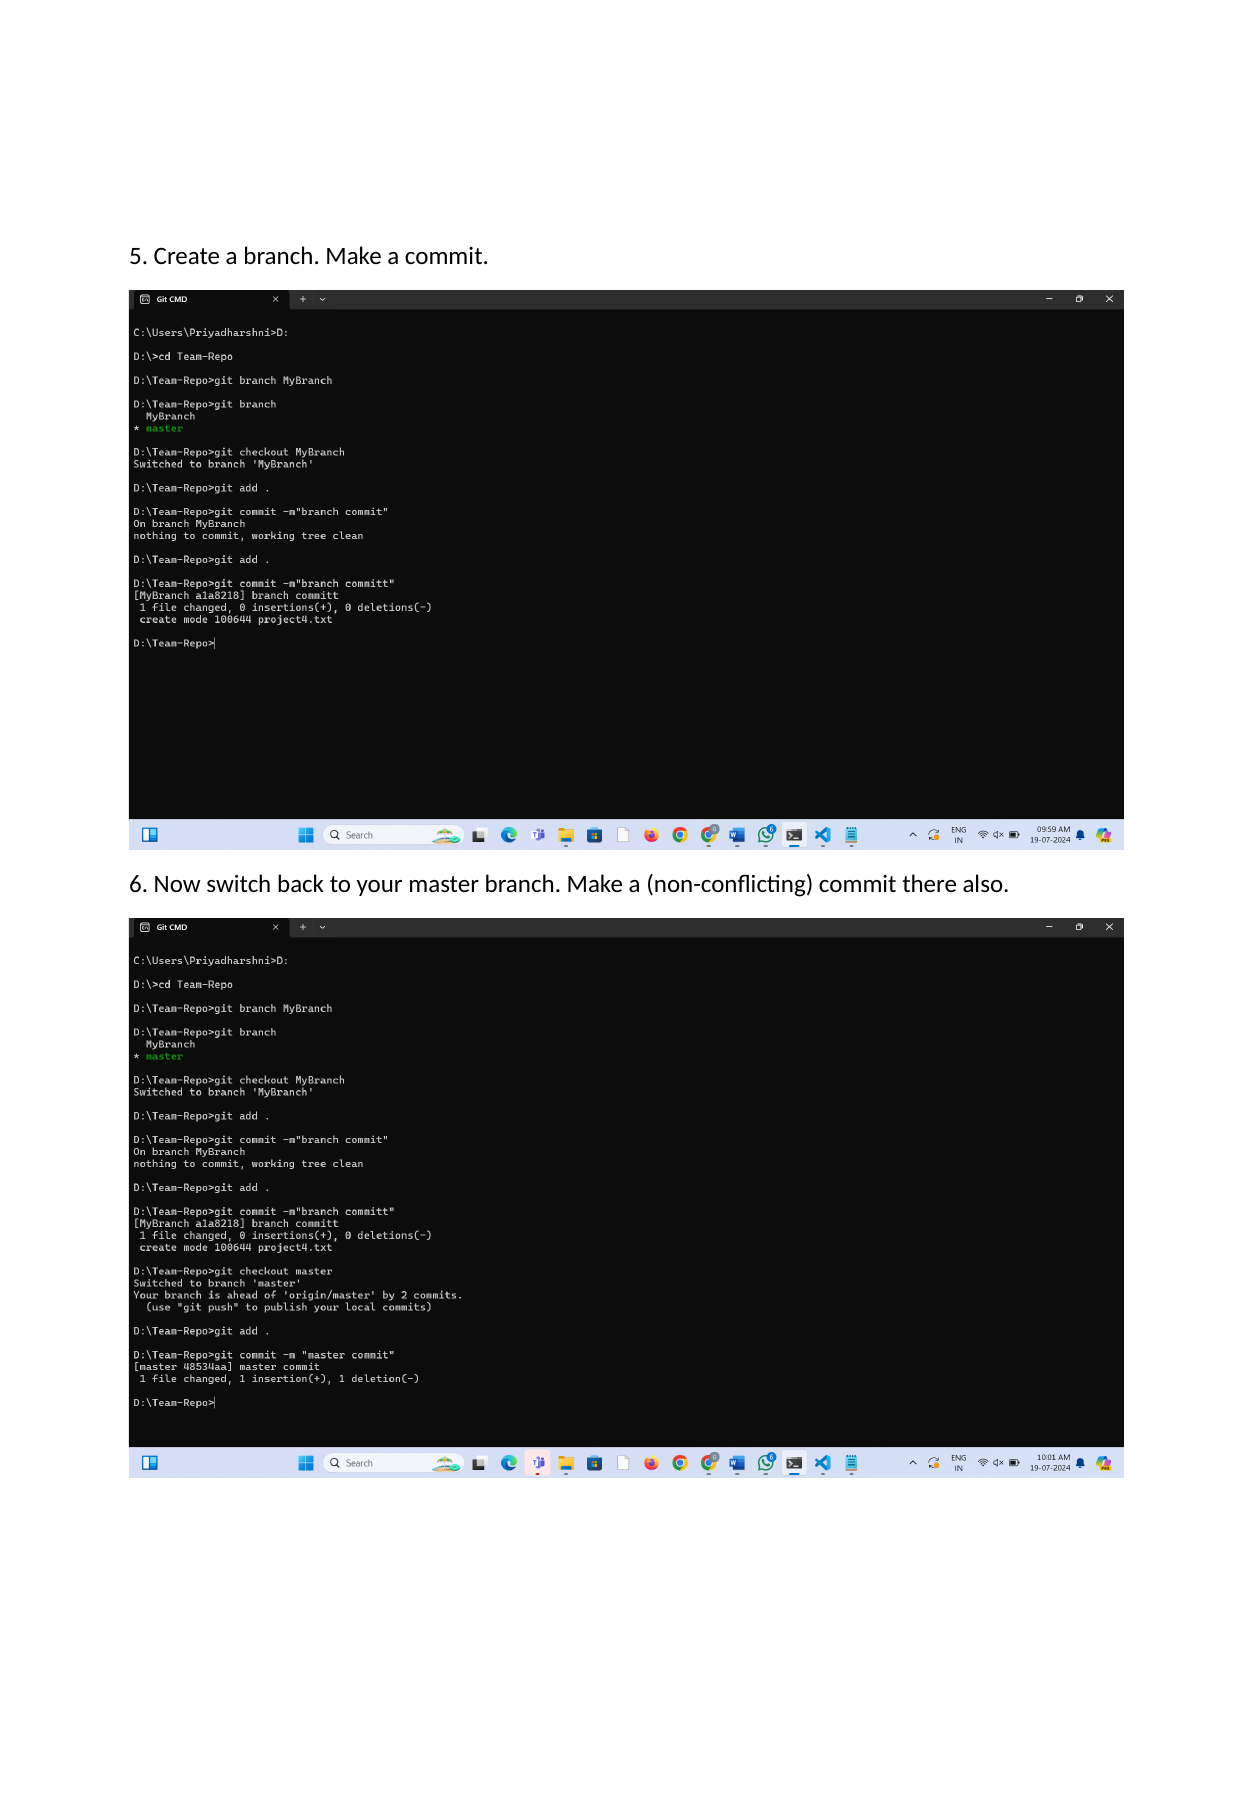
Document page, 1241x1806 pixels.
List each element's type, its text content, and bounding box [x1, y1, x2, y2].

picture [128, 918, 1124, 1478]
text 6. Now switch back to your master branch. Make a (non-conflicting) commit there also. [129, 868, 1124, 899]
text 5. Create a branch. Make a commit. [129, 240, 1124, 271]
picture [128, 290, 1124, 850]
